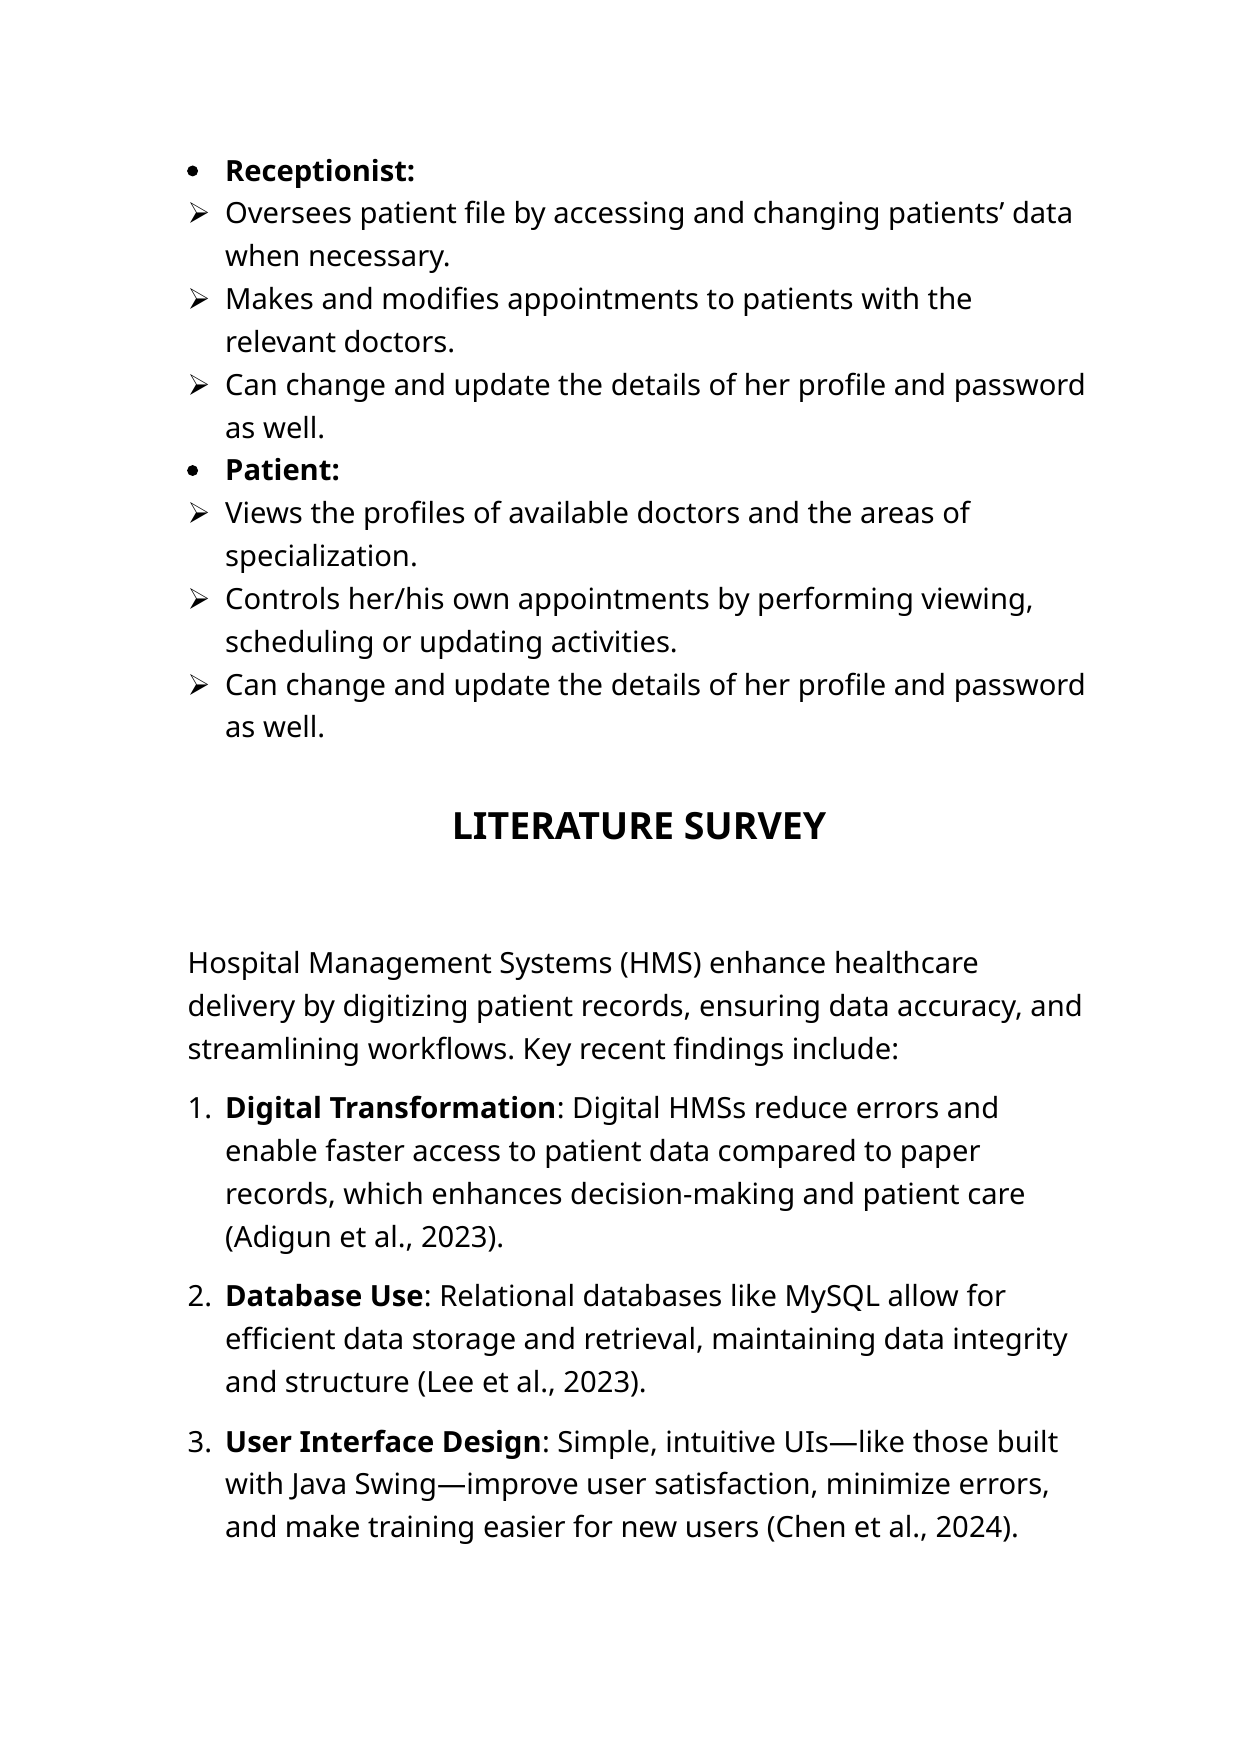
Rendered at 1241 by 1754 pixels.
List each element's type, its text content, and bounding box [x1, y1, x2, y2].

list Controls her/his own appointments by performing viewing, scheduling or updating activities. [187, 578, 1090, 661]
list Patient: [187, 450, 1090, 489]
list Makes and modifies appointments to patients with the relevant doctors. [187, 278, 1090, 361]
list Oversees patient file by accessing and changing patients’ data when necessary. [187, 193, 1090, 275]
list Digital Transformation: Digital HMSs reduce errors and enable faster access to patient data compared to paper records, which enhances decision-making and patient care (Adigun et al., 2023). [187, 1088, 1090, 1256]
list User Interface Design: Simple, intuitive UIs—like those built with Java Swing—improve user satisfaction, minimize errors, and make training easier for new users (Chen et al., 2024). [187, 1421, 1090, 1546]
list Can change and update the details of her profile and password as well. [187, 664, 1090, 780]
text Hospital Management Systems (HMS) enhance healthcare delivery by digitizing patient records, ensuring data accuracy, and streamlining workflows. Key recent findings include: [187, 943, 1090, 1068]
list Can change and update the details of her profile and password as well. [187, 364, 1090, 447]
list Views the profiles of available doctors and the areas of specialization. [187, 492, 1090, 575]
list Receptionist: [187, 150, 1090, 190]
text LITERATURE SURVEY [187, 799, 1090, 850]
list Database Use: Relational databases like MySQL allow for efficient data storage and retrieval, maintaining data integrity and structure (Lee et al., 2023). [187, 1276, 1090, 1401]
